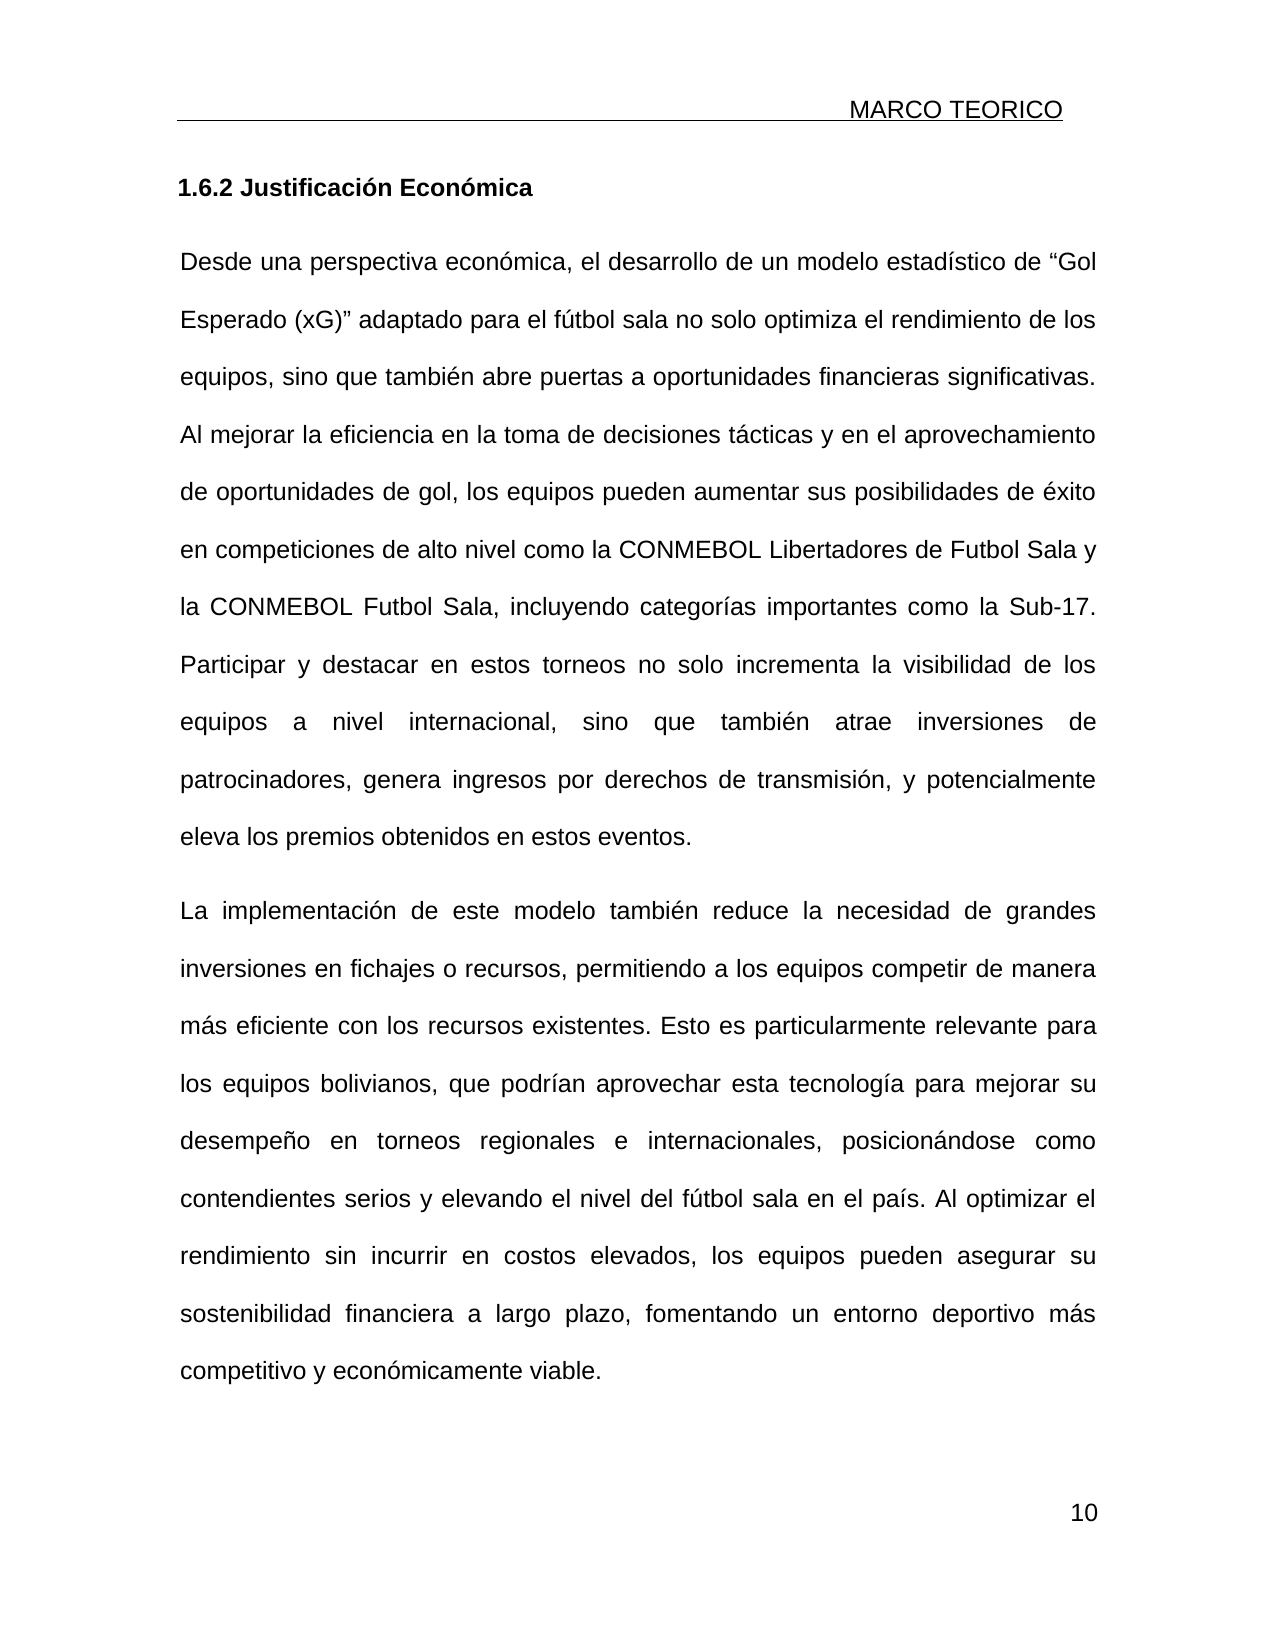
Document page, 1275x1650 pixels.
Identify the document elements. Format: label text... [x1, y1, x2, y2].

text Desde una perspectiva económica, el desarrollo de un modelo estadístico de “Gol Esperado (xG)” adaptado para el fútbol sala no solo optimiza el rendimiento de los equipos, sino que también abre puertas a oportunidades financieras significativas. Al mejorar la eficiencia en la toma de decisiones tácticas y en el aprovechamiento de oportunidades de gol, los equipos pueden aumentar sus posibilidades de éxito en competiciones de alto nivel como la CONMEBOL Libertadores de Futbol Sala y la CONMEBOL Futbol Sala, incluyendo categorías importantes como la Sub-17. Participar y destacar en estos torneos no solo incrementa la visibilidad de los equipos a nivel internacional, sino que también atrae inversiones de patrocinadores, genera ingresos por derechos de transmisión, y potencialmente eleva los premios obtenidos en estos eventos. [180, 247, 1098, 851]
subtitle Justificación Económica [177, 173, 1098, 202]
text La implementación de este modelo también reduce la necesidad de grandes inversiones en fichajes o recursos, permitiendo a los equipos competir de manera más eficiente con los recursos existentes. Esto es particularmente relevante para los equipos bolivianos, que podrían aprovechar esta tecnología para mejorar su desempeño en torneos regionales e internacionales, posicionándose como contendientes serios y elevando el nivel del fútbol sala en el país. Al optimizar el rendimiento sin incurrir en costos elevados, los equipos pueden asegurar su sostenibilidad financiera a largo plazo, fomentando un entorno deportivo más competitivo y económicamente viable. [180, 896, 1098, 1385]
